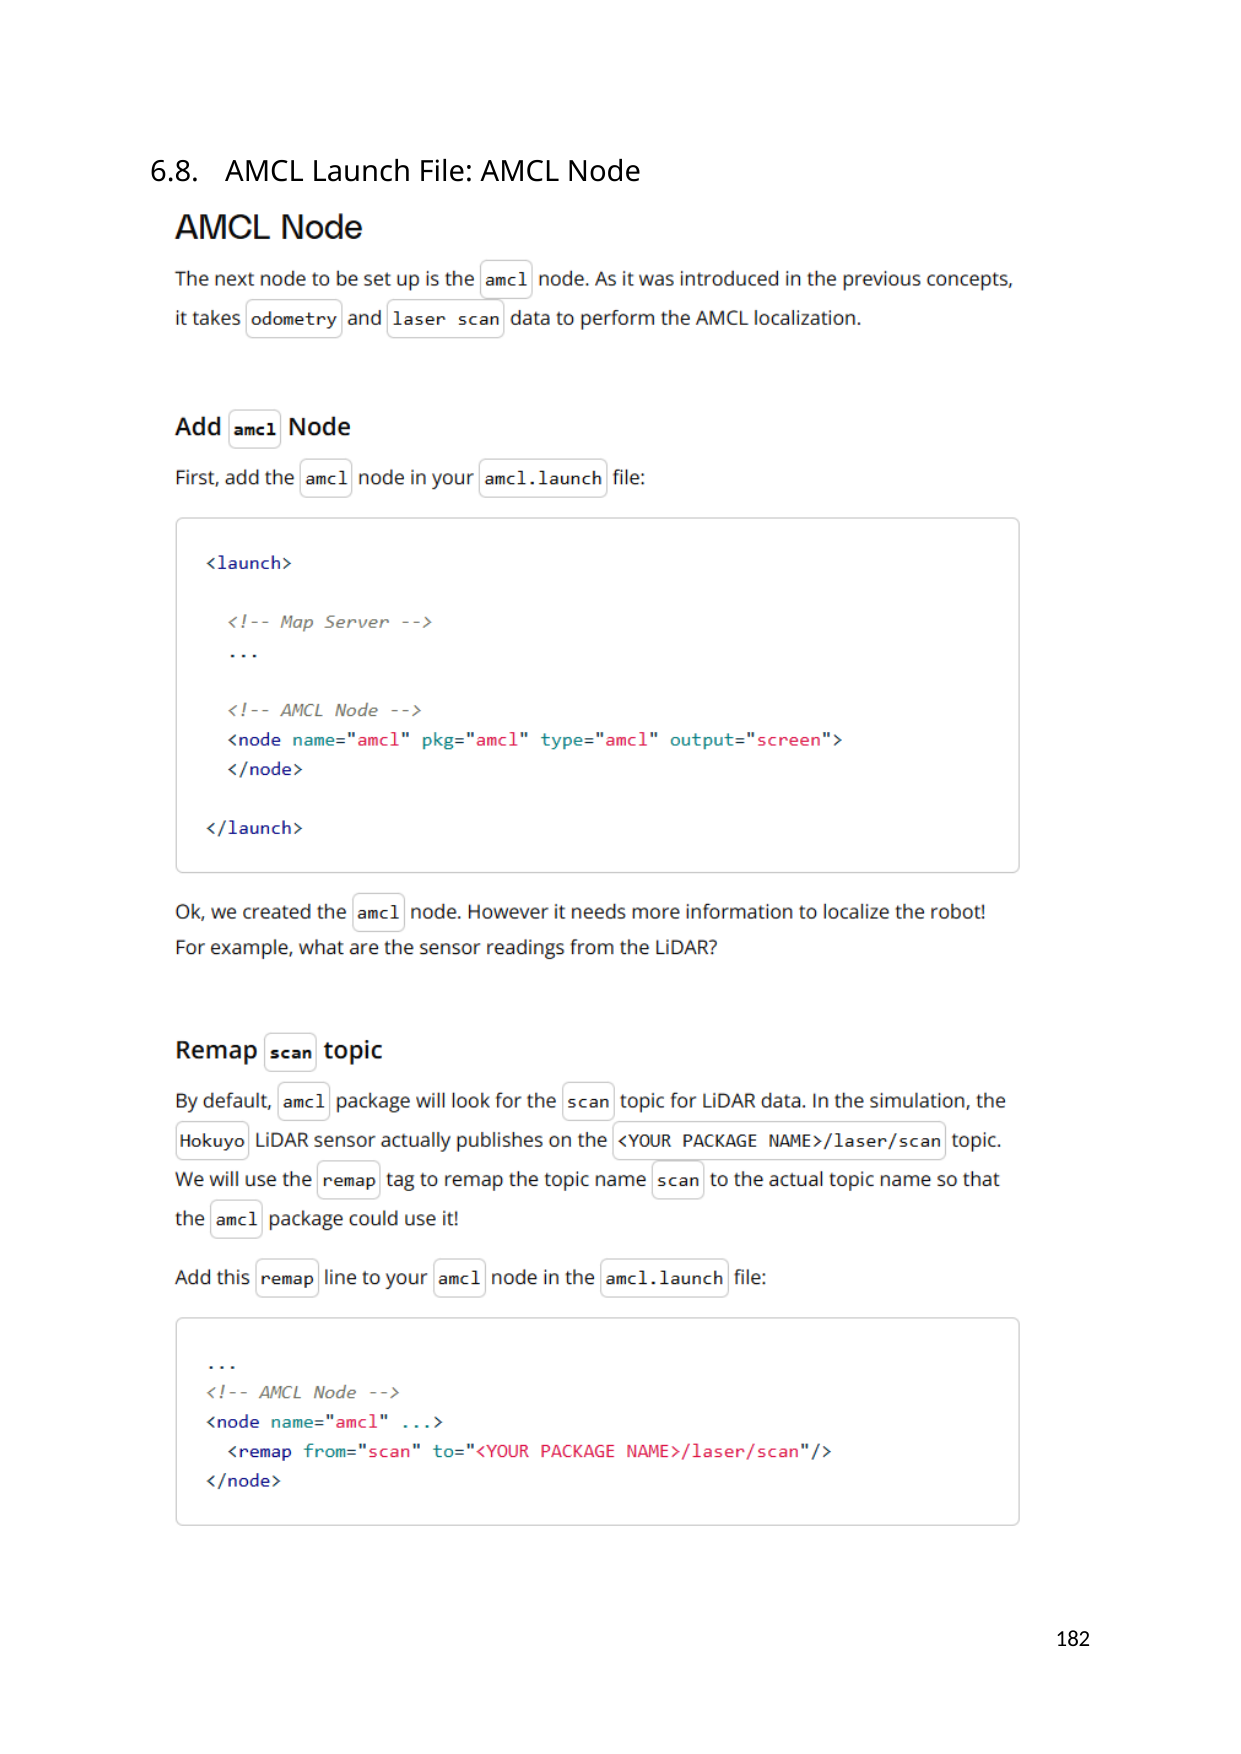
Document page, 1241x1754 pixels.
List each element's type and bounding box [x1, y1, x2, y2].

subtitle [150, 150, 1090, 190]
picture [150, 201, 1091, 1537]
